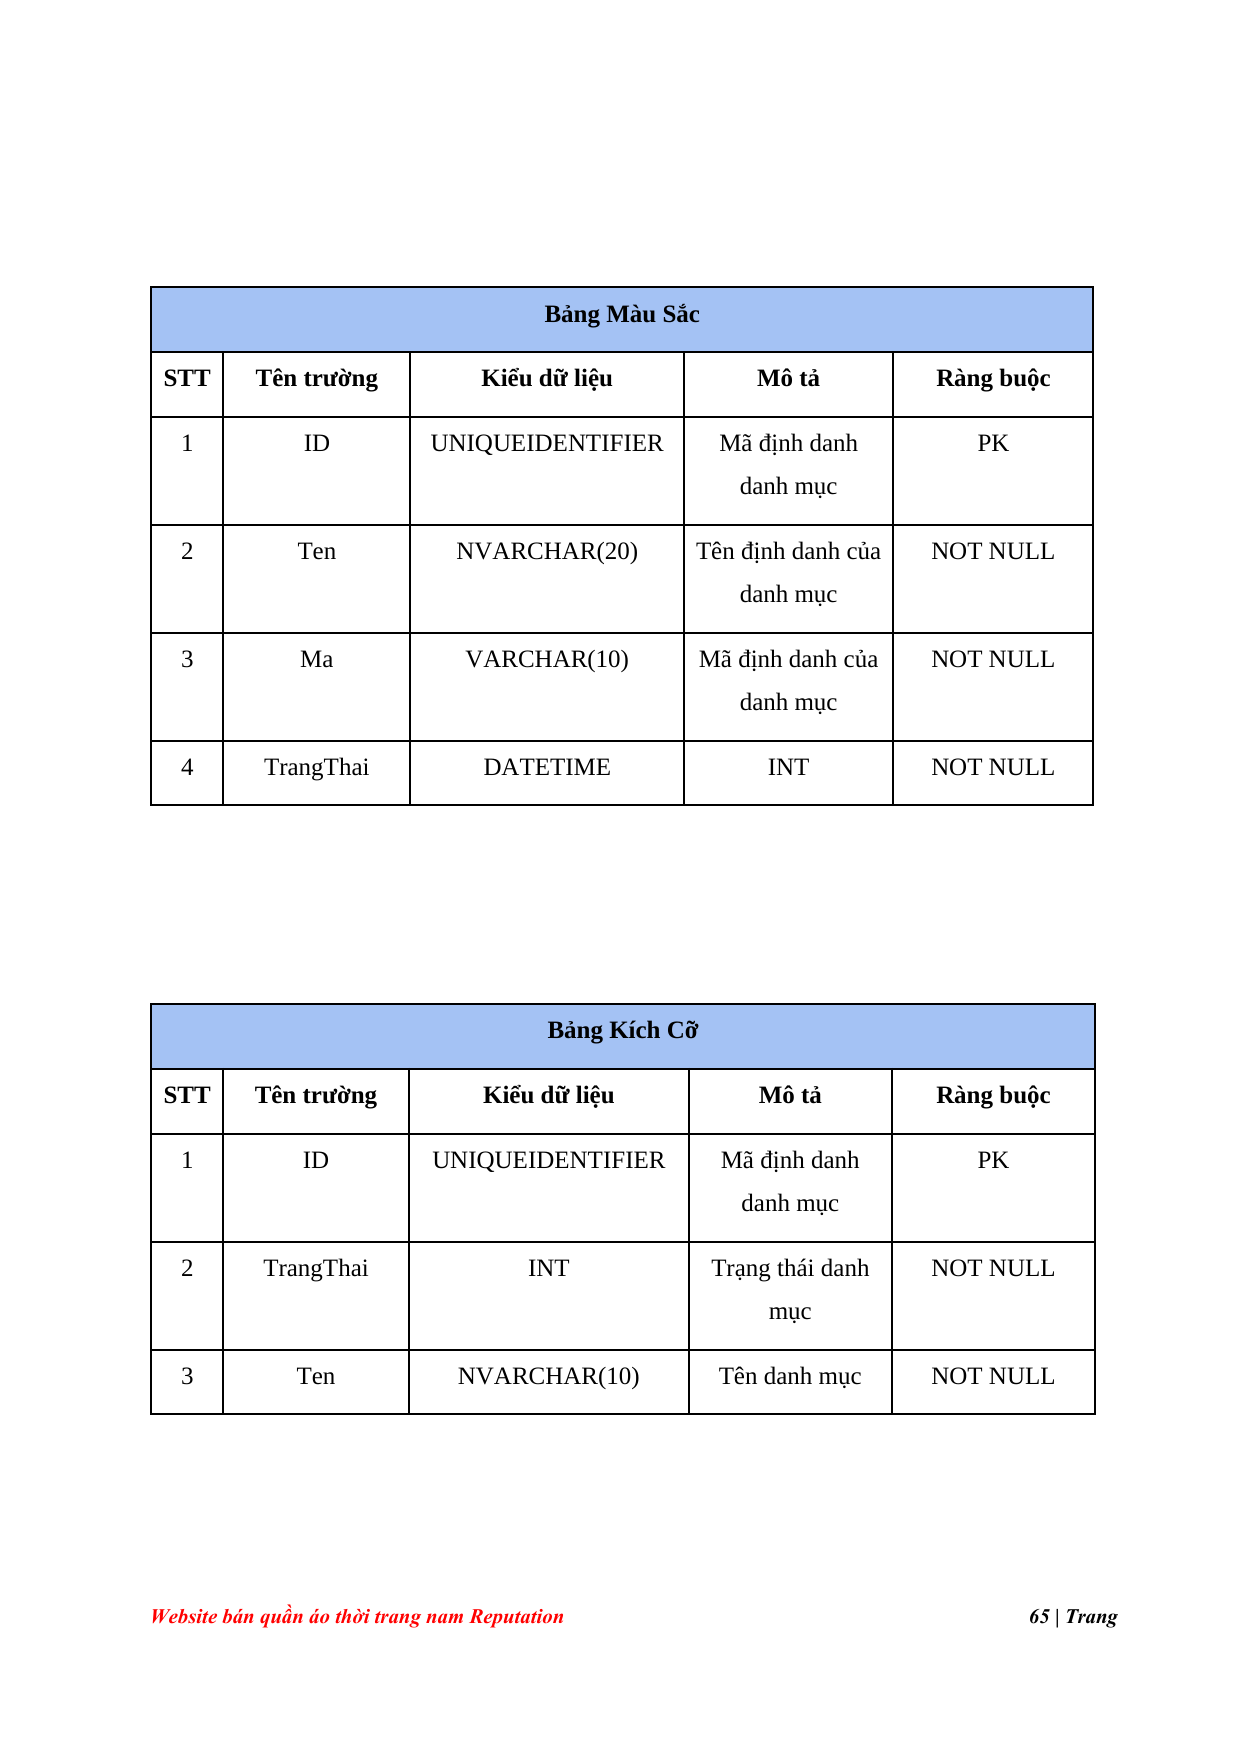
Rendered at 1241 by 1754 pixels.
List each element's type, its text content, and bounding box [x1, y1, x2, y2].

table_cell Tên trường [224, 1070, 408, 1133]
table_cell Mô tả [685, 353, 892, 416]
table_cell Ten [224, 526, 409, 632]
table_cell NOT NULL [894, 634, 1092, 739]
table_cell Ma [224, 634, 409, 739]
table_cell 4 [152, 742, 222, 804]
table_cell 1 [152, 418, 222, 524]
table_cell NVARCHAR(20) [411, 526, 683, 632]
table_cell Ràng buộc [893, 1070, 1094, 1133]
table_cell TrangThai [224, 1243, 408, 1348]
table_cell NOT NULL [894, 526, 1092, 632]
table_cell TrangThai [224, 742, 409, 804]
table_cell Tên trường [224, 353, 409, 416]
table_cell NOT NULL [893, 1351, 1094, 1413]
table_cell Mô tả [690, 1070, 891, 1133]
table_cell 2 [152, 1243, 222, 1348]
table_cell NOT NULL [894, 742, 1092, 804]
table_cell INT [410, 1243, 688, 1348]
table_cell ID [224, 418, 409, 524]
table_cell Trạng thái danh mục [690, 1243, 891, 1348]
table_cell Kiểu dữ liệu [411, 353, 683, 416]
table_cell Kiểu dữ liệu [410, 1070, 688, 1133]
table_cell Mã định danh danh mục [690, 1135, 891, 1241]
table_cell Mã định danh danh mục [685, 418, 892, 524]
table_cell NVARCHAR(10) [410, 1351, 688, 1413]
table_cell UNIQUEIDENTIFIER [411, 418, 683, 524]
table_header Bảng Kích Cỡ [152, 1005, 1094, 1068]
table_cell DATETIME [411, 742, 683, 804]
table_cell PK [894, 418, 1092, 524]
table_cell Ten [224, 1351, 408, 1413]
table_cell STT [152, 1070, 222, 1133]
table_cell NOT NULL [893, 1243, 1094, 1348]
table_cell INT [685, 742, 892, 804]
table_cell Tên danh mục [690, 1351, 891, 1413]
table_header Bảng Màu Sắc [152, 288, 1092, 351]
table_cell PK [893, 1135, 1094, 1241]
table_cell 3 [152, 634, 222, 739]
table_cell STT [152, 353, 222, 416]
table_cell Mã định danh của danh mục [685, 634, 892, 739]
table_cell VARCHAR(10) [411, 634, 683, 739]
table_cell 3 [152, 1351, 222, 1413]
table_cell UNIQUEIDENTIFIER [410, 1135, 688, 1241]
table_cell Tên định danh của danh mục [685, 526, 892, 632]
table_cell Ràng buộc [894, 353, 1092, 416]
table_cell 2 [152, 526, 222, 632]
table_cell ID [224, 1135, 408, 1241]
table_cell 1 [152, 1135, 222, 1241]
